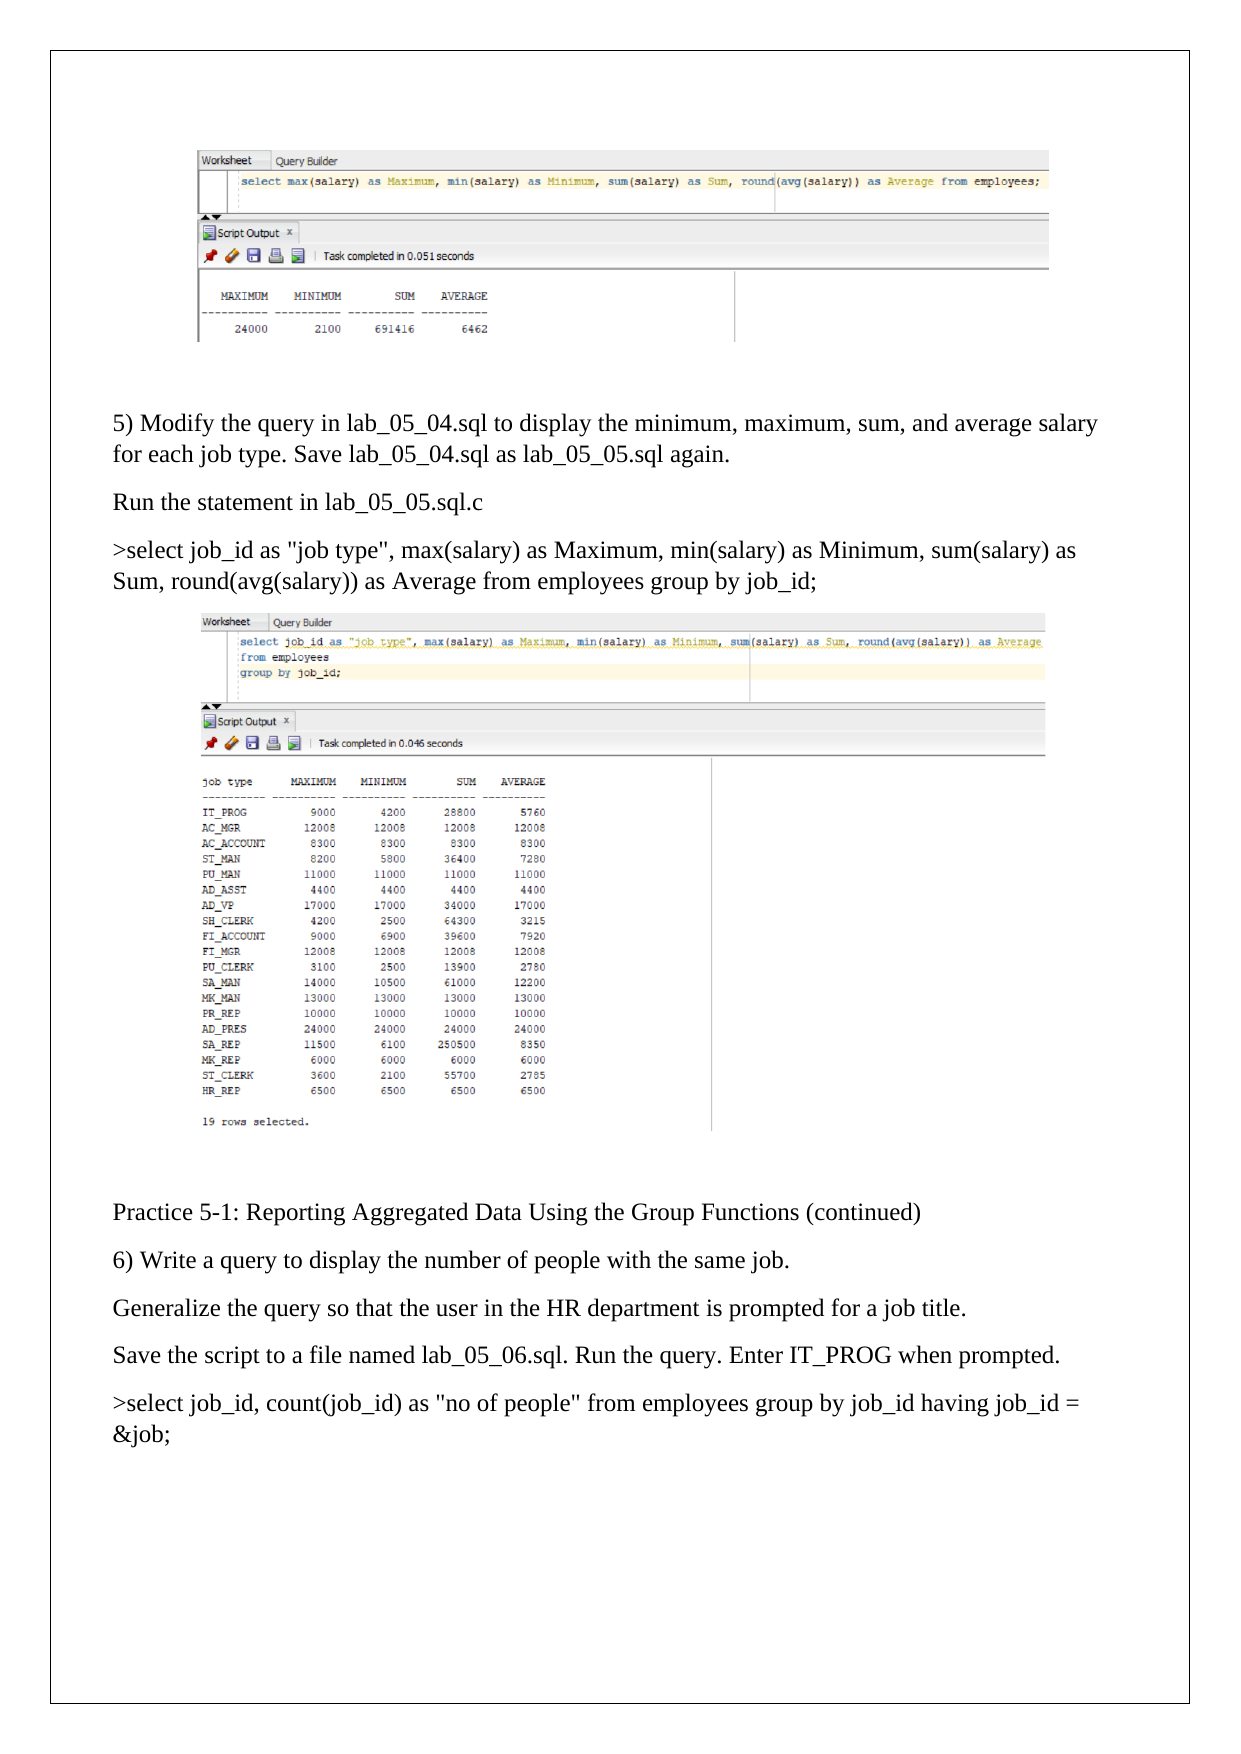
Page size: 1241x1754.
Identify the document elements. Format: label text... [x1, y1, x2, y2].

text Practice 5-1: Reporting Aggregated Data Using the Group Functions (continued) [112, 1197, 1128, 1226]
text >select job_id, count(job_id) as "no of people" from employees group by job_id having job_id = &job; [112, 1388, 1128, 1448]
text Run the statement in lab_05_05.sql.c [112, 487, 1128, 516]
text Save the script to a file named lab_05_06.sql. Run the query. Enter IT_PROG when prompted. [112, 1340, 1128, 1369]
text >select job_id as "job type", max(salary) as Maximum, min(salary) as Minimum, sum(salary) as Sum, round(avg(salary)) as Average from employees group by job_id; [112, 535, 1128, 594]
text Generalize the query so that the user in the HR department is prompted for a job title. [112, 1293, 1128, 1321]
text 6) Write a query to display the number of people with the same job. [112, 1245, 1128, 1274]
text 5) Modify the query in lab_05_04.sql to display the minimum, maximum, sum, and average salary for each job type. Save lab_05_04.sql as lab_05_05.sql again. [112, 408, 1128, 468]
